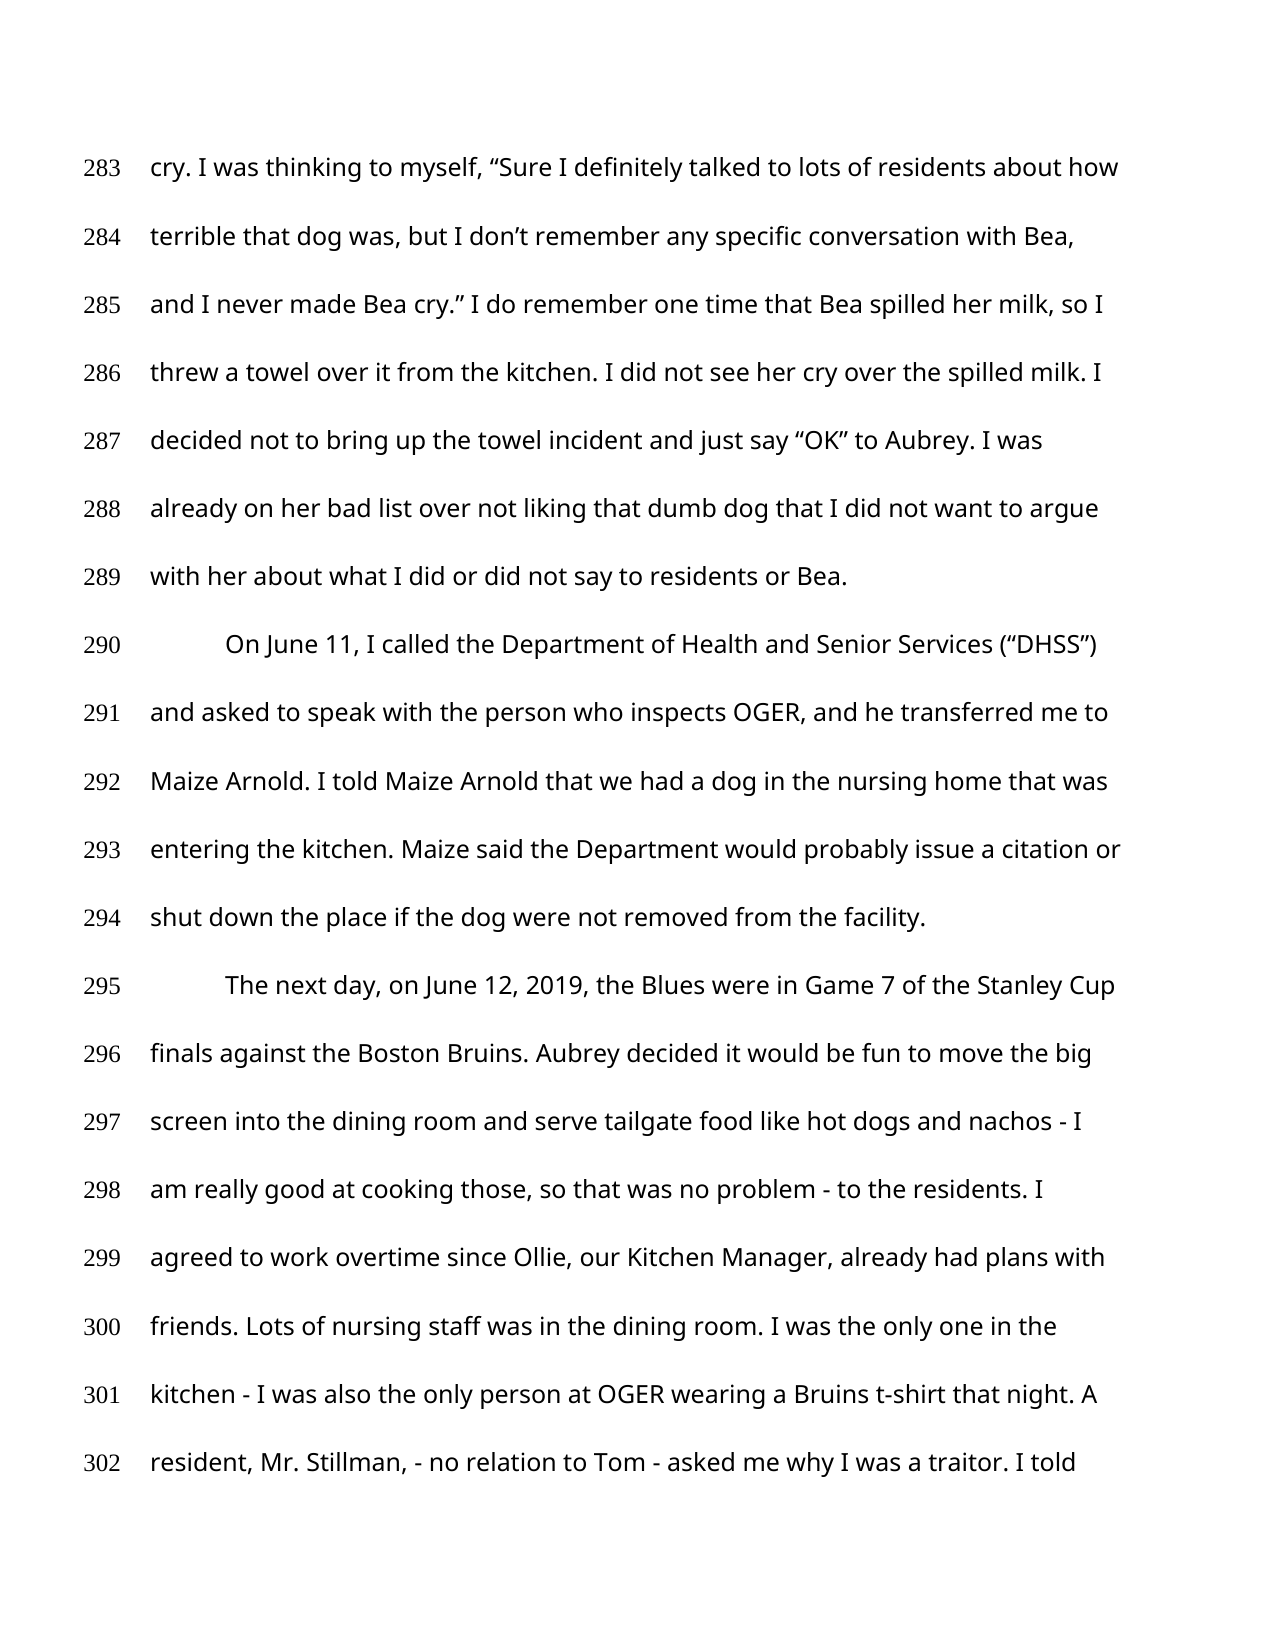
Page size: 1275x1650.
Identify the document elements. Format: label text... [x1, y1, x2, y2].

text On June 11, I called the Department of Health and Senior Services (“DHSS”) and asked to speak with the person who inspects OGER, and he transferred me to Maize Arnold. I told Maize Arnold that we had a dog in the nursing home that was entering the kitchen. Maize said the Department would probably issue a citation or shut down the place if the dog were not removed from the facility. [150, 627, 1125, 933]
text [150, 967, 1125, 1478]
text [150, 150, 1125, 593]
